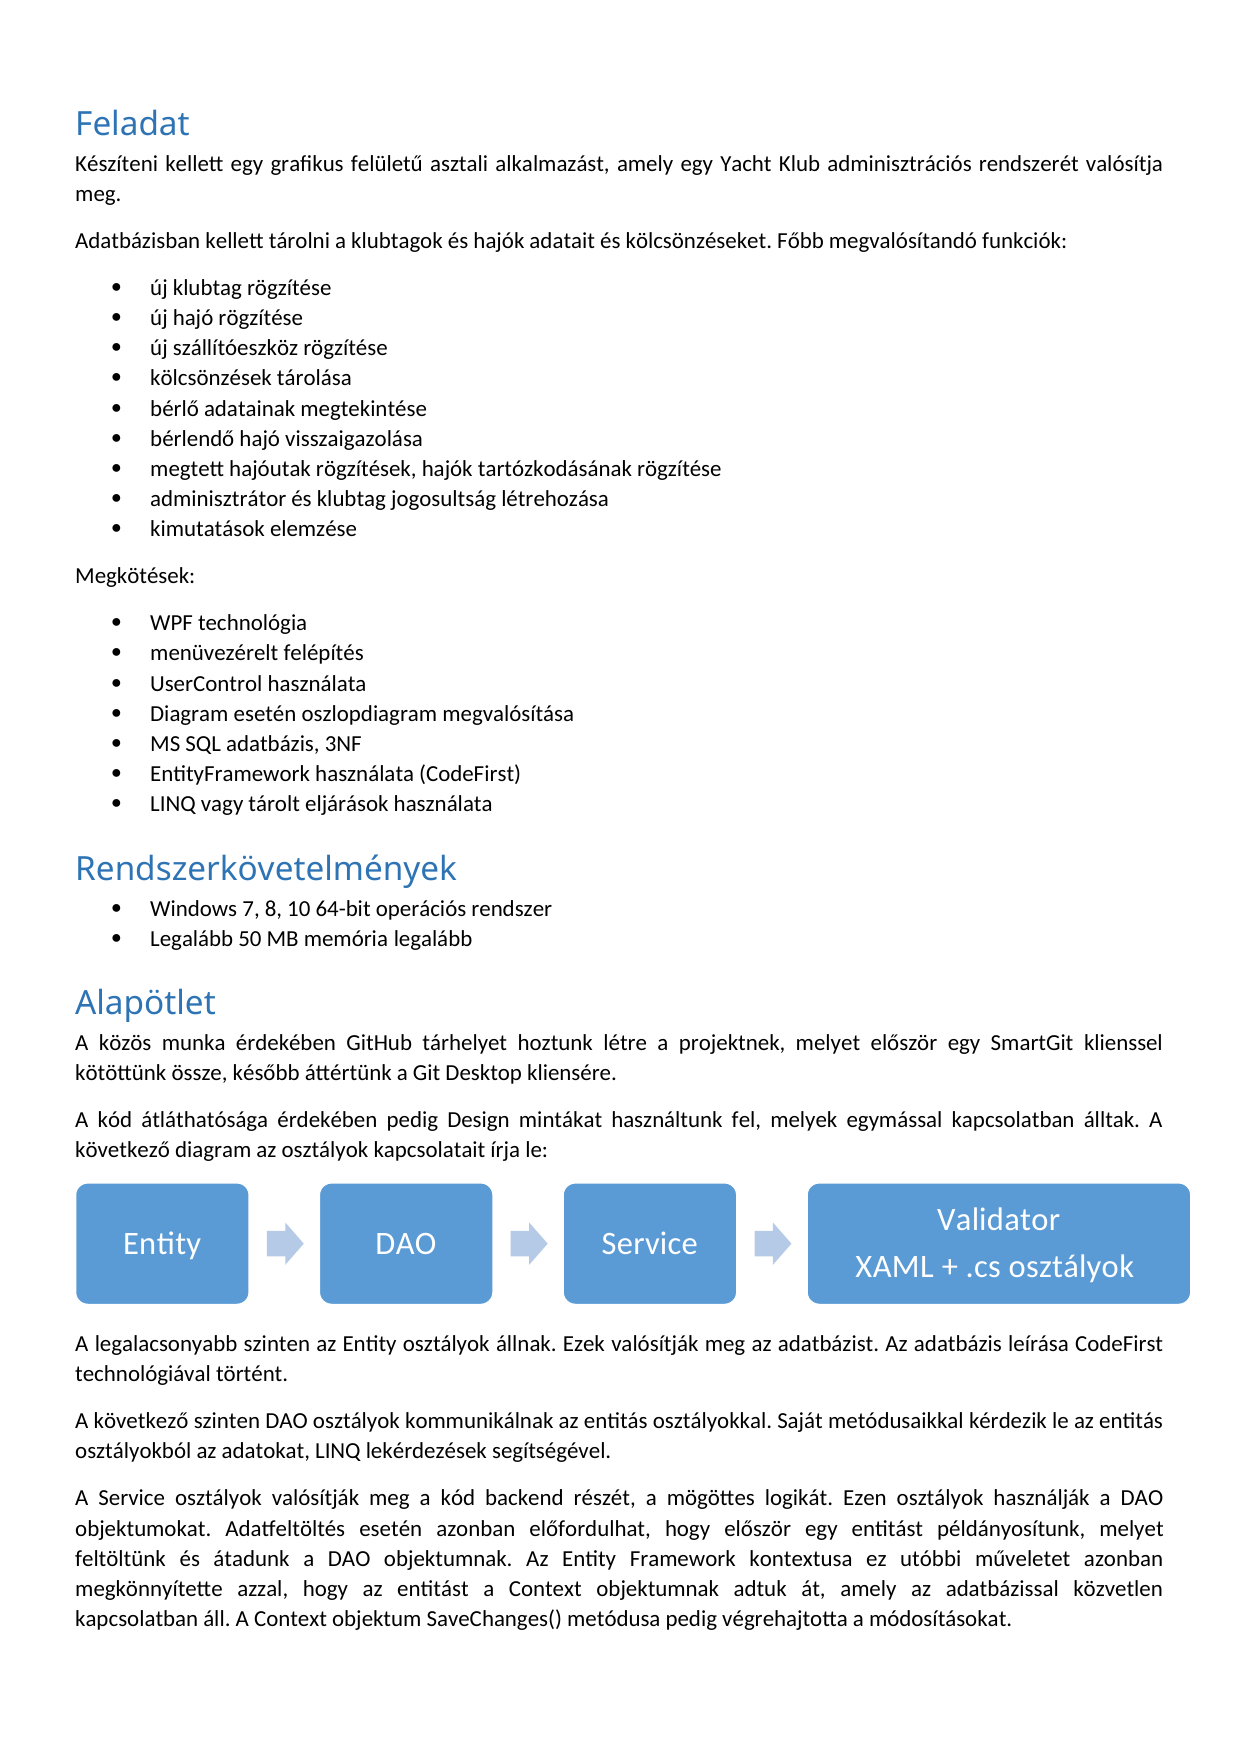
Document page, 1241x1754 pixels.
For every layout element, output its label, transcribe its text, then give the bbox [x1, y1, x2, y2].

list Windows 7, 8, 10 64-bit operációs rendszer [112, 894, 1165, 922]
text A közös munka érdekében GitHub tárhelyet hoztunk létre a projektnek, melyet először egy SmartGit klienssel kötöttünk össze, később áttértünk a Git Desktop kliensére. [75, 1028, 1165, 1086]
subtitle Rendszerkövetelmények [75, 845, 1165, 890]
list új klubtag rögzítése [112, 273, 1165, 301]
list LINQ vagy tárolt eljárások használata [112, 789, 1165, 818]
text A legalacsonyabb szinten az Entity osztályok állnak. Ezek valósítják meg az adatbázist. Az adatbázis leírása CodeFirst technológiával történt. [75, 1329, 1165, 1388]
list kimutatások elemzése [112, 514, 1165, 543]
list bérlő adatainak megtekintése [112, 394, 1165, 422]
list Diagram esetén oszlopdiagram megvalósítása [112, 699, 1165, 727]
list WPF technológia [112, 608, 1165, 636]
list MS SQL adatbázis, 3NF [112, 729, 1165, 757]
subtitle Alapötlet [75, 979, 1165, 1024]
list kölcsönzések tárolása [112, 363, 1165, 392]
text A Service osztályok valósítják meg a kód backend részét, a mögöttes logikát. Ezen osztályok használják a DAO objektumokat. Adatfeltöltés esetén azonban előfordulhat, hogy először egy entitást példányosítunk, melyet feltöltünk és átadunk a DAO objektumnak. Az Entity Framework kontextusa ez utóbbi műveletet azonban megkönnyítette azzal, hogy az entitást a Context objektumnak adtuk át, amely az adatbázissal közvetlen kapcsolatban áll. A Context objektum SaveChanges() metódusa pedig végrehajtotta a módosításokat. [75, 1483, 1165, 1632]
list EntityFramework használata (CodeFirst) [112, 759, 1165, 787]
text Megkötések: [75, 561, 1165, 589]
list új hajó rögzítése [112, 303, 1165, 331]
list bérlendő hajó visszaigazolása [112, 424, 1165, 452]
text Adatbázisban kellett tárolni a klubtagok és hajók adatait és kölcsönzéseket. Főbb megvalósítandó funkciók: [75, 226, 1165, 254]
list Legalább 50 MB memória legalább [112, 924, 1165, 952]
list új szállítóeszköz rögzítése [112, 333, 1165, 361]
list UserControl használata [112, 669, 1165, 697]
list adminisztrátor és klubtag jogosultság létrehozása [112, 484, 1165, 512]
text A kód átláthatósága érdekében pedig Design mintákat használtunk fel, melyek egymással kapcsolatban álltak. A következő diagram az osztályok kapcsolatait írja le: [75, 1105, 1165, 1163]
text A következő szinten DAO osztályok kommunikálnak az entitás osztályokkal. Saját metódusaikkal kérdezik le az entitás osztályokból az adatokat, LINQ lekérdezések segítségével. [75, 1406, 1165, 1465]
text Készíteni kellett egy grafikus felületű asztali alkalmazást, amely egy Yacht Klub adminisztrációs rendszerét valósítja meg. [75, 149, 1165, 207]
list megtett hajóutak rögzítések, hajók tartózkodásának rögzítése [112, 454, 1165, 482]
subtitle Feladat [75, 100, 1165, 145]
list menüvezérelt felépítés [112, 638, 1165, 667]
